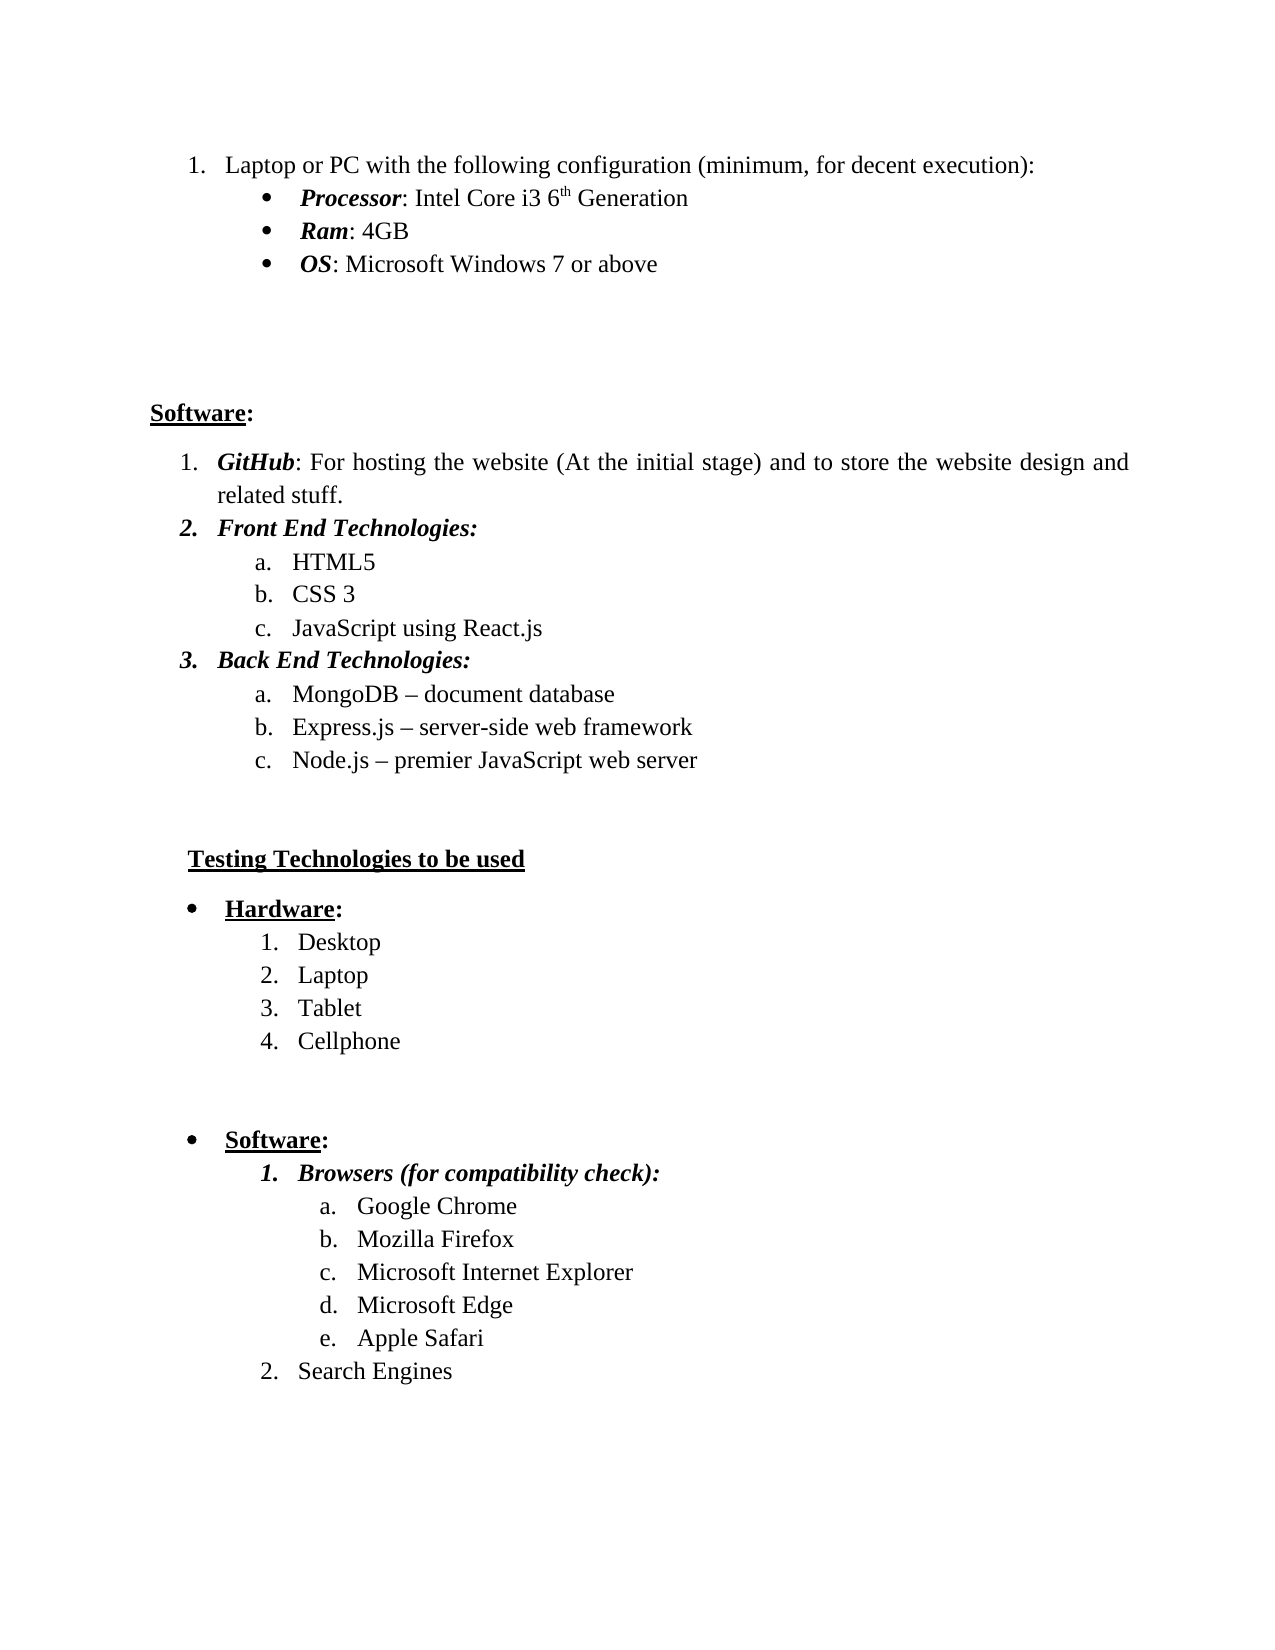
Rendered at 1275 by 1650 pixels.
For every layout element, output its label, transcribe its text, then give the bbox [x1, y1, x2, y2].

list GitHub: For hosting the website (At the initial stage) and to store the website design and related stuff. [179, 447, 1131, 509]
list Hardware: [187, 894, 1131, 922]
list Google Chrome [319, 1191, 1131, 1220]
list MongoDB – document database [254, 679, 1131, 707]
list Cellphone [260, 1026, 1131, 1054]
list Tablet [260, 993, 1131, 1022]
list JavaScript using React.js [254, 613, 1131, 641]
list OS: Microsoft Windows 7 or above [262, 249, 1131, 278]
list Processor: Intel Core i3 6th Generation [262, 183, 1131, 212]
text Software: [150, 398, 1131, 427]
text Testing Technologies to be used [150, 844, 1131, 873]
list Mozilla Firefox [319, 1224, 1131, 1253]
list Laptop or PC with the following configuration (minimum, for decent execution): [187, 150, 1131, 179]
list Microsoft Edge [319, 1290, 1131, 1319]
list Back End Technologies: [179, 646, 1131, 674]
list HTML5 [254, 547, 1131, 575]
list Search Engines [260, 1356, 1131, 1385]
list Laptop [260, 960, 1131, 988]
list Express.js – server-side web framework [254, 712, 1131, 740]
list Node.js – premier JavaScript web server [254, 745, 1131, 773]
list Apple Safari [319, 1323, 1131, 1352]
list Software: [187, 1125, 1131, 1154]
list Ram: 4GB [262, 216, 1131, 245]
list Front End Technologies: [179, 513, 1131, 542]
list Browsers (for compatibility check): [260, 1158, 1131, 1187]
list CSS 3 [254, 579, 1131, 608]
list Microsoft Internet Explorer [319, 1257, 1131, 1286]
list Desktop [260, 927, 1131, 956]
